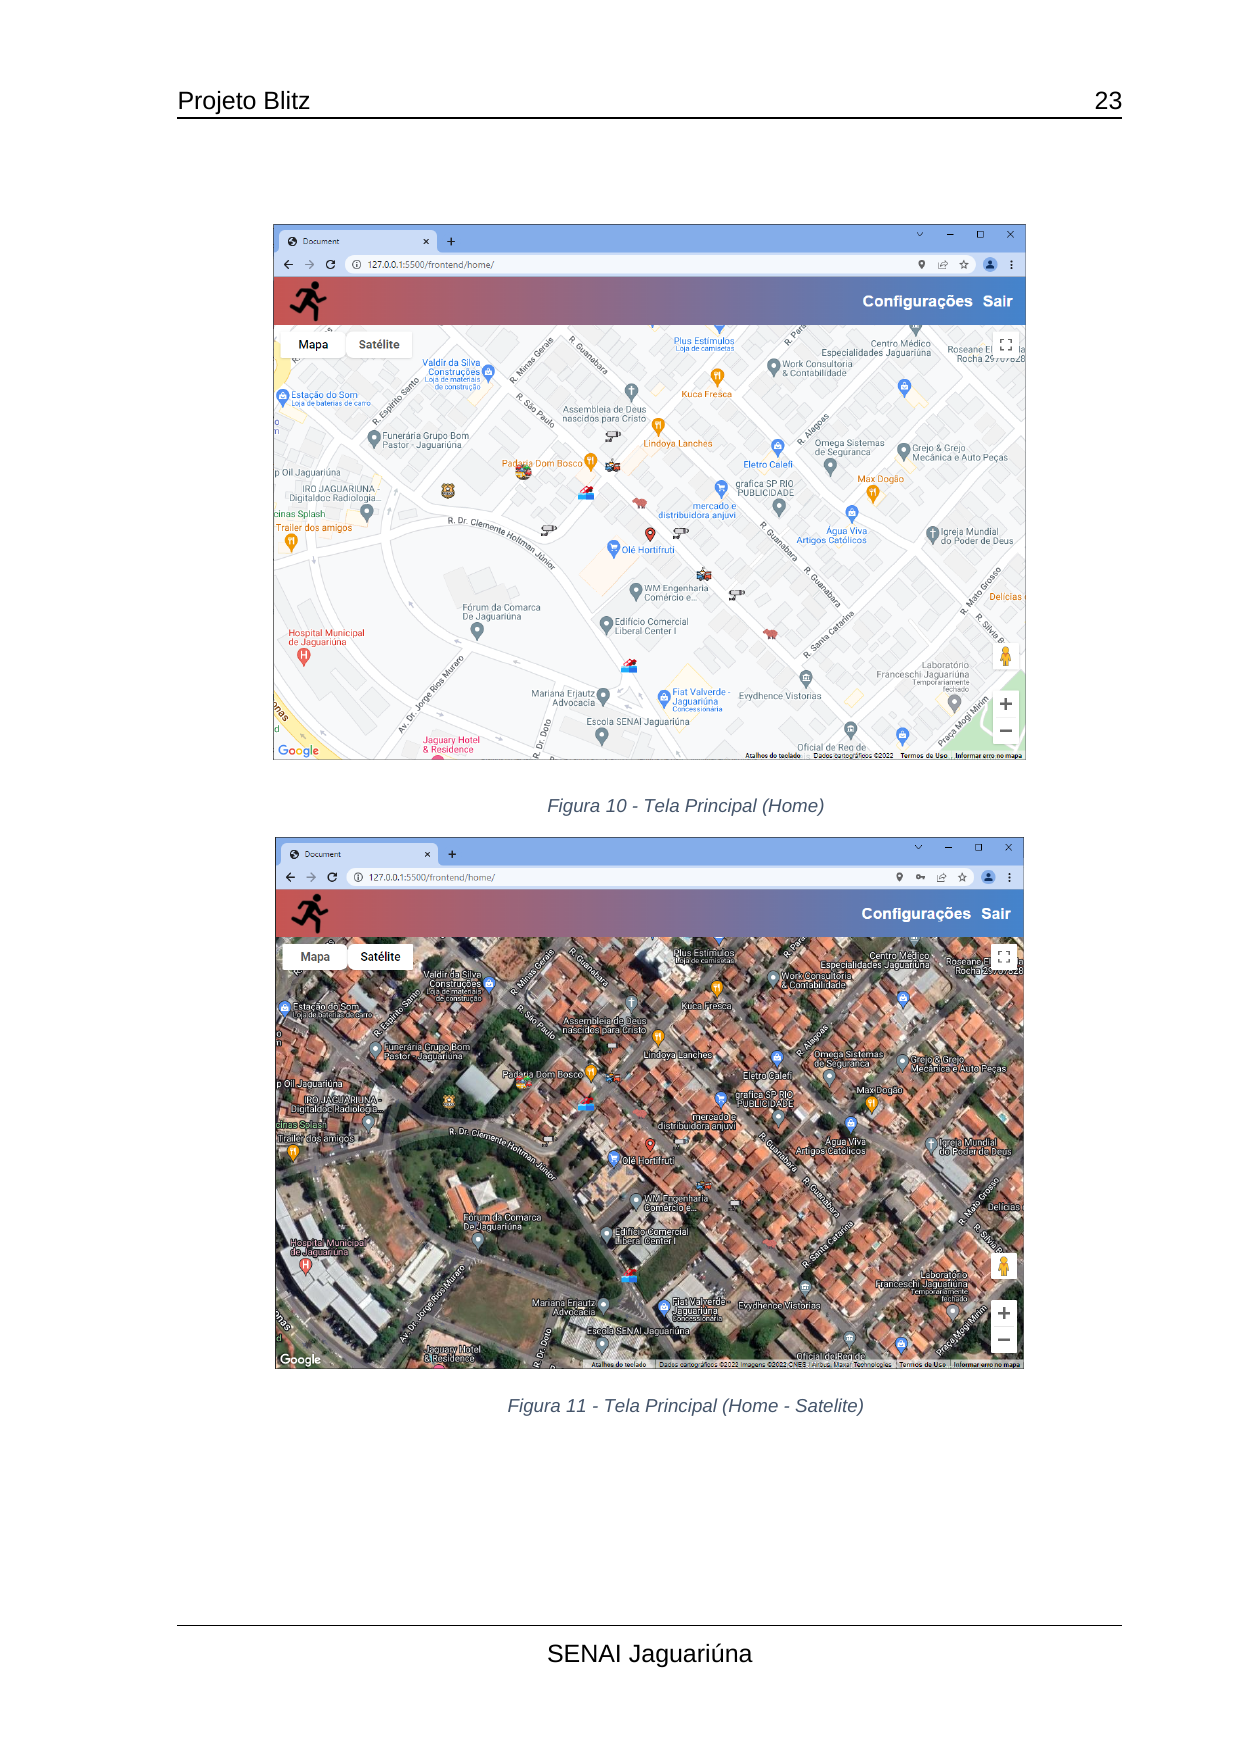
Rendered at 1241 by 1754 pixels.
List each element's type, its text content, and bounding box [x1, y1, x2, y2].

text Figura 10 - Tela Principal (Home) [177, 795, 1122, 817]
picture [273, 224, 1026, 760]
picture [275, 837, 1024, 1369]
text Figura 11 - Tela Principal (Home - Satelite) [177, 1395, 1122, 1417]
